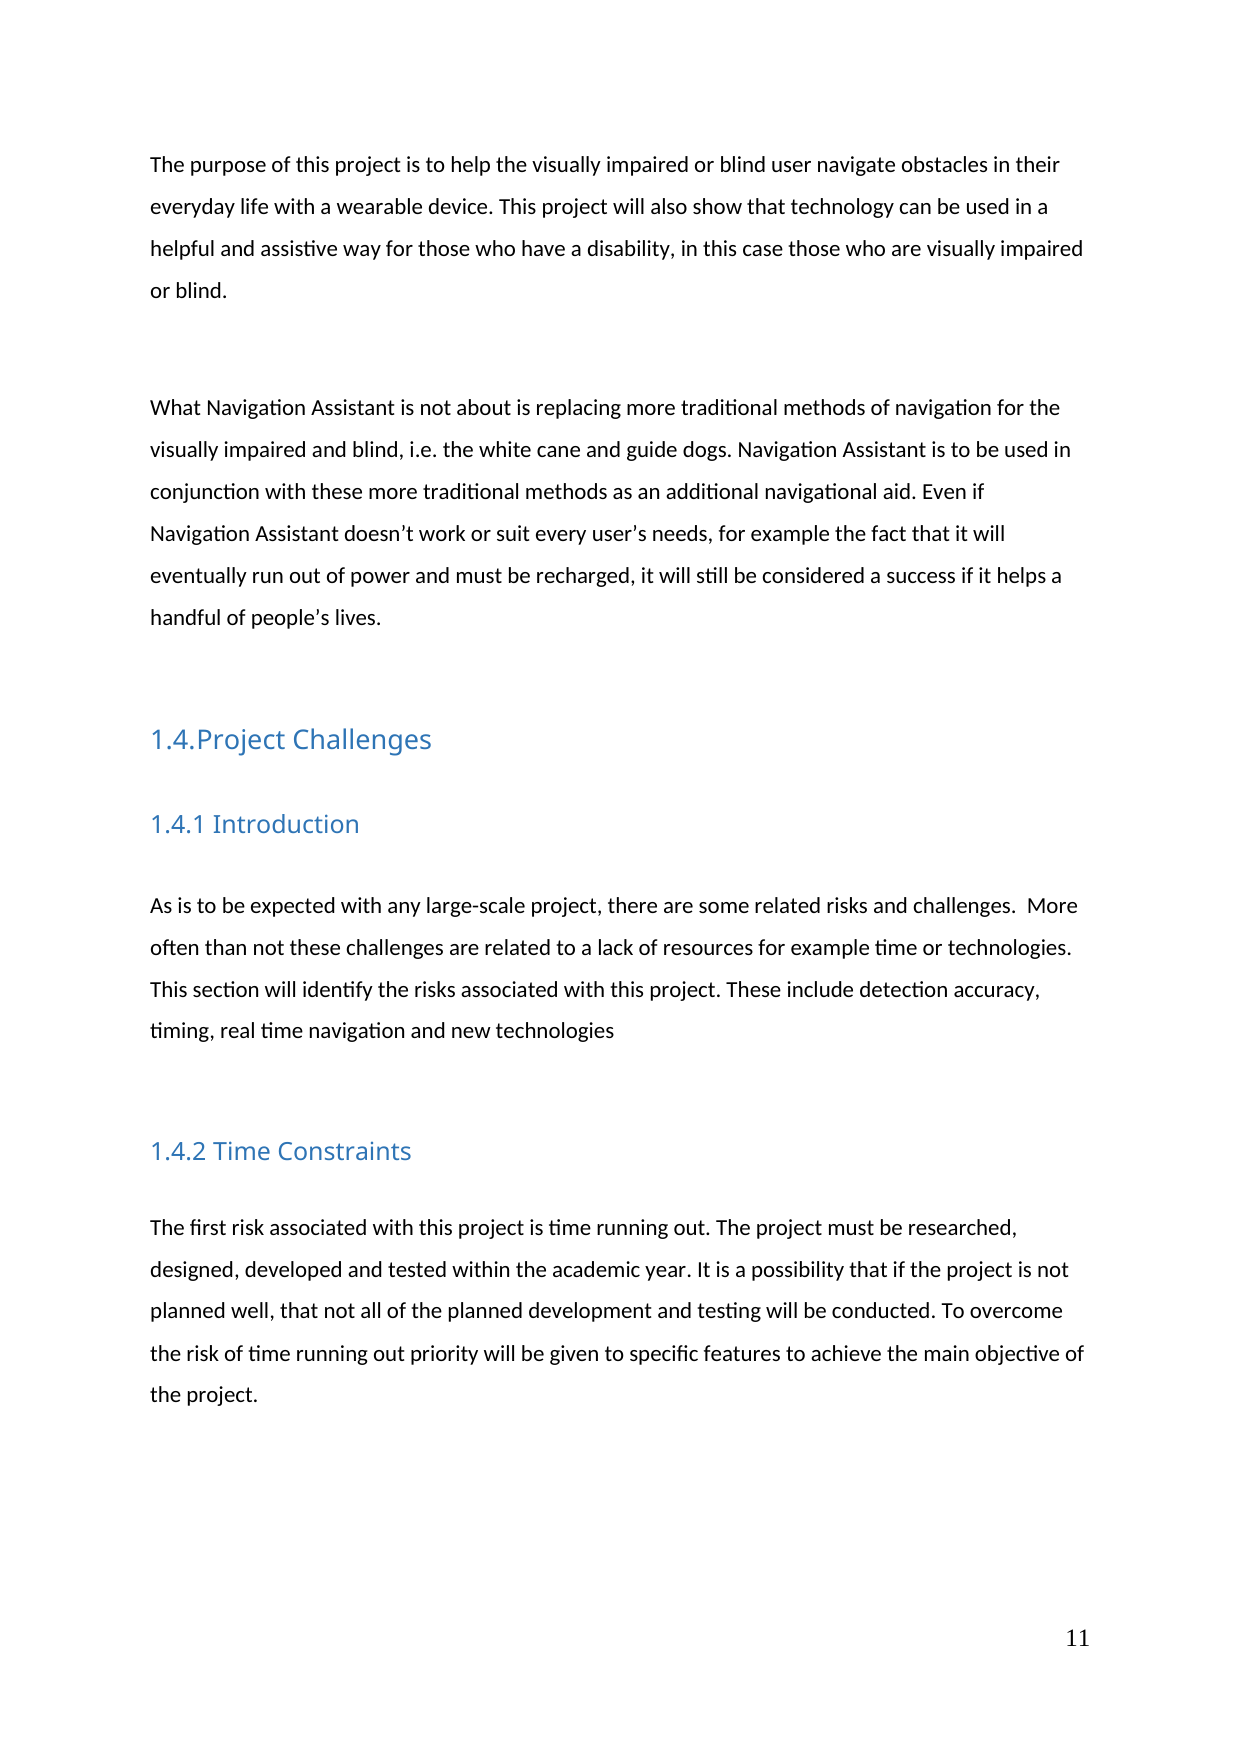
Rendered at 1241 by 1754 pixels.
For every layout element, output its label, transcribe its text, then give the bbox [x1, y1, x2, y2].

subtitle 1.4.2 Time Constraints [150, 1134, 1090, 1168]
text The first risk associated with this project is time running out. The project must be researched, designed, developed and tested within the academic year. It is a possibility that if the project is not planned well, that not all of the planned development and testing will be conducted. To overcome the risk of time running out priority will be given to specific features to achieve the main objective of the project. [150, 1213, 1090, 1409]
text What Navigation Assistant is not about is replacing more traditional methods of navigation for the visually impaired and blind, i.e. the white cane and guide dogs. Navigation Assistant is to be used in conjunction with these more traditional methods as an additional navigational aid. Even if Navigation Assistant doesn’t work or suit every user’s needs, for example the fact that it will eventually run out of power and must be recharged, it will still be considered a success if it helps a handful of people’s lives. [150, 393, 1090, 631]
text The purpose of this project is to help the visually impaired or blind user navigate obstacles in their everyday life with a wearable device. This project will also show that technology can be used in a helpful and assistive way for those who have a disability, in this case those who are visually impaired or blind. [150, 150, 1090, 304]
subtitle 1.4.1 Introduction [150, 807, 1090, 841]
subtitle Project Challenges [150, 720, 1090, 757]
text As is to be expected with any large-scale project, there are some related risks and challenges. More often than not these challenges are related to a lack of resources for example time or technologies. This section will identify the risks associated with this project. These include detection accuracy, timing, real time navigation and new technologies [150, 891, 1090, 1045]
